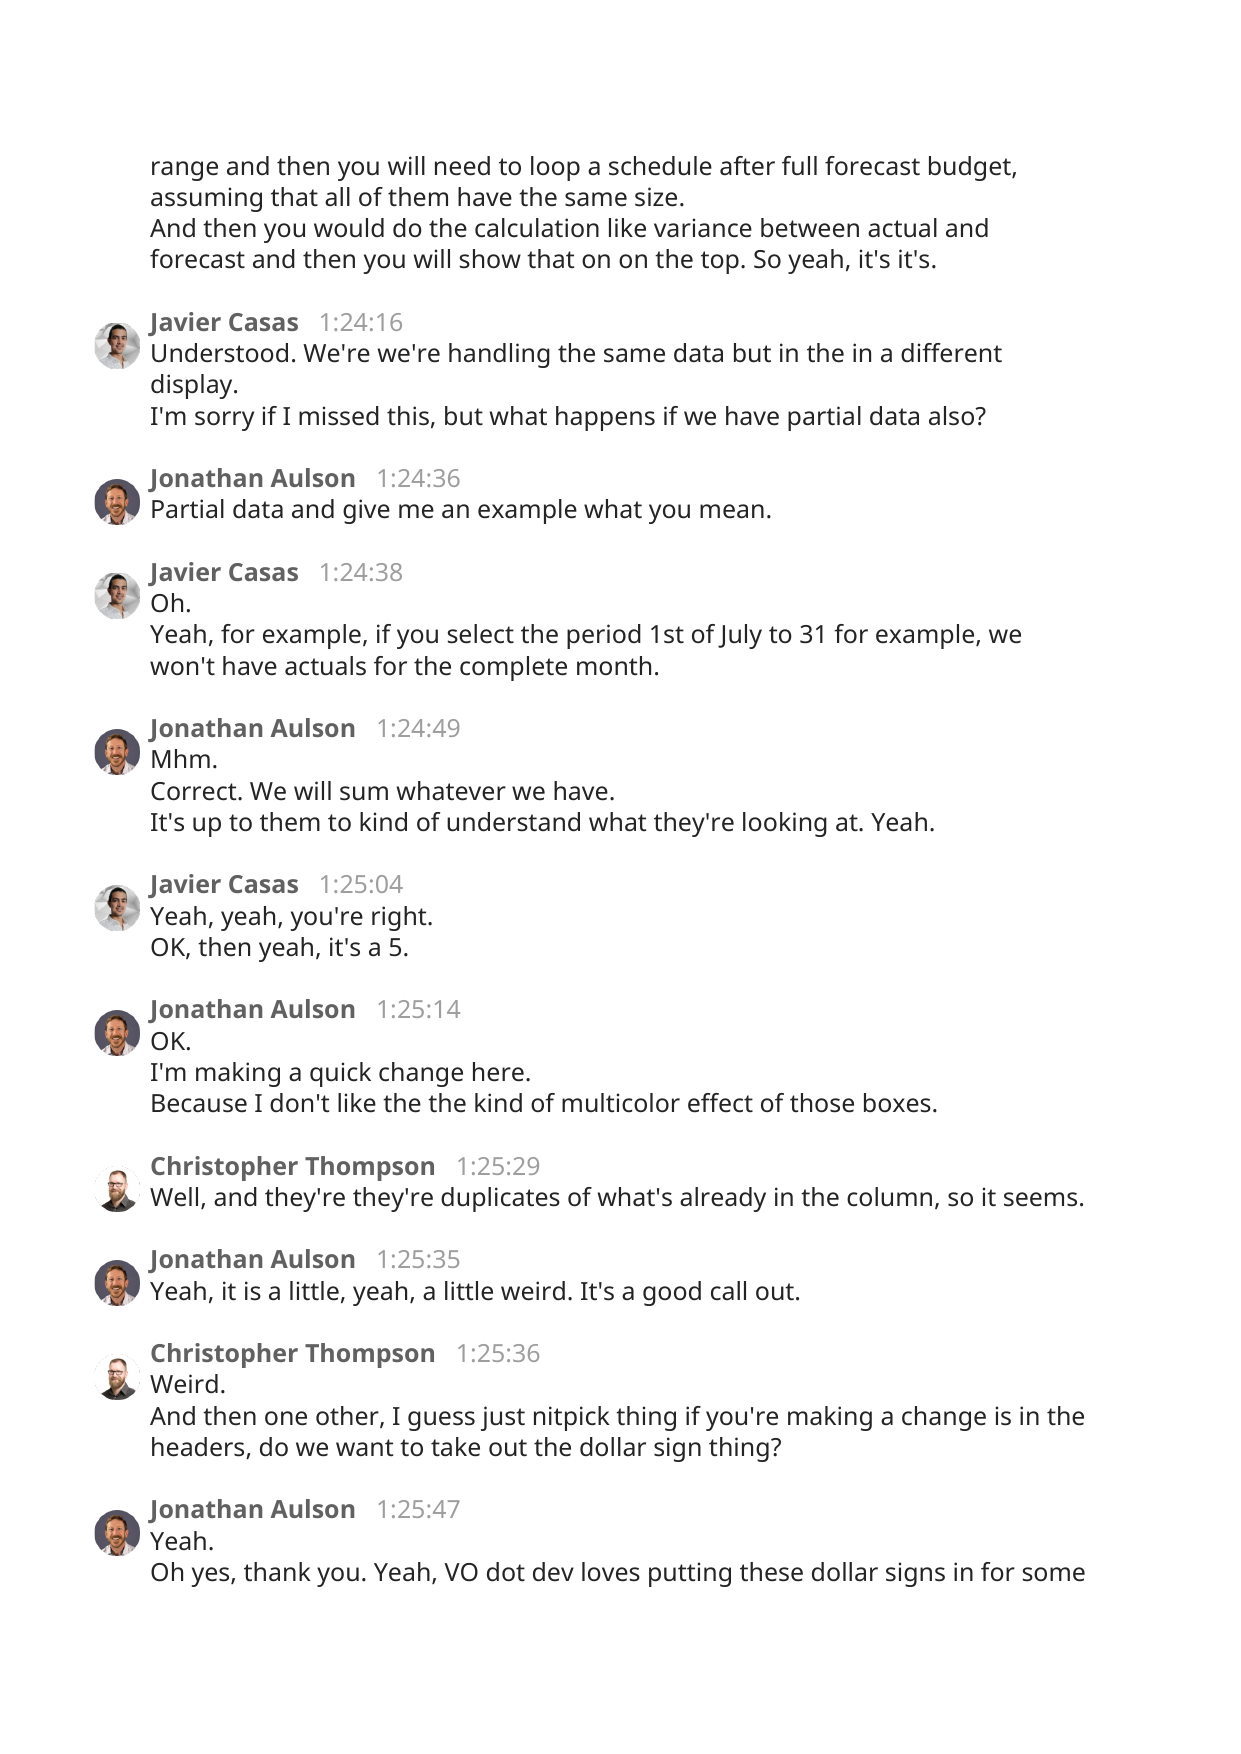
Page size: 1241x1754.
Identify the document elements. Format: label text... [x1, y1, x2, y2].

picture [94, 729, 140, 775]
text Christopher Thompson 1:25:36 Weird. And then one other, I guess just nitpick thing if you're making a change is in the headers, do we want to take out the dollar sign thing? [150, 1306, 1090, 1462]
picture [94, 885, 140, 931]
picture [94, 1166, 140, 1212]
text Jonathan Aulson 1:25:14 OK. I'm making a quick change here. Because I don't like the the kind of multicolor effect of those boxes. [150, 962, 1090, 1119]
text Jonathan Aulson 1:25:35 Yeah, it is a little, yeah, a little weird. It's a good call out. [150, 1212, 1090, 1306]
picture [94, 479, 140, 525]
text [150, 150, 1090, 275]
picture [94, 1010, 140, 1056]
text Javier Casas 1:24:38 Oh. Yeah, for example, if you select the period 1st of July to 31 for example, we won't have actuals for the complete month. [150, 525, 1090, 681]
text Jonathan Aulson 1:24:49 Mhm. Correct. We will sum whatever we have. It's up to them to kind of understand what they're looking at. Yeah. [150, 681, 1090, 837]
picture [94, 1260, 140, 1306]
picture [94, 323, 140, 369]
text Christopher Thompson 1:25:29 Well, and they're they're duplicates of what's already in the column, so it seems. [150, 1119, 1090, 1212]
picture [94, 1510, 140, 1556]
text Javier Casas 1:25:04 Yeah, yeah, you're right. OK, then yeah, it's a 5. [150, 837, 1090, 962]
picture [94, 573, 140, 619]
text Javier Casas 1:24:16 Understood. We're we're handling the same data but in the in a different display. I'm sorry if I missed this, but what happens if we have partial data also? [150, 275, 1090, 431]
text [150, 1462, 1090, 1587]
text Jonathan Aulson 1:24:36 Partial data and give me an example what you mean. [150, 431, 1090, 525]
picture [94, 1354, 140, 1400]
